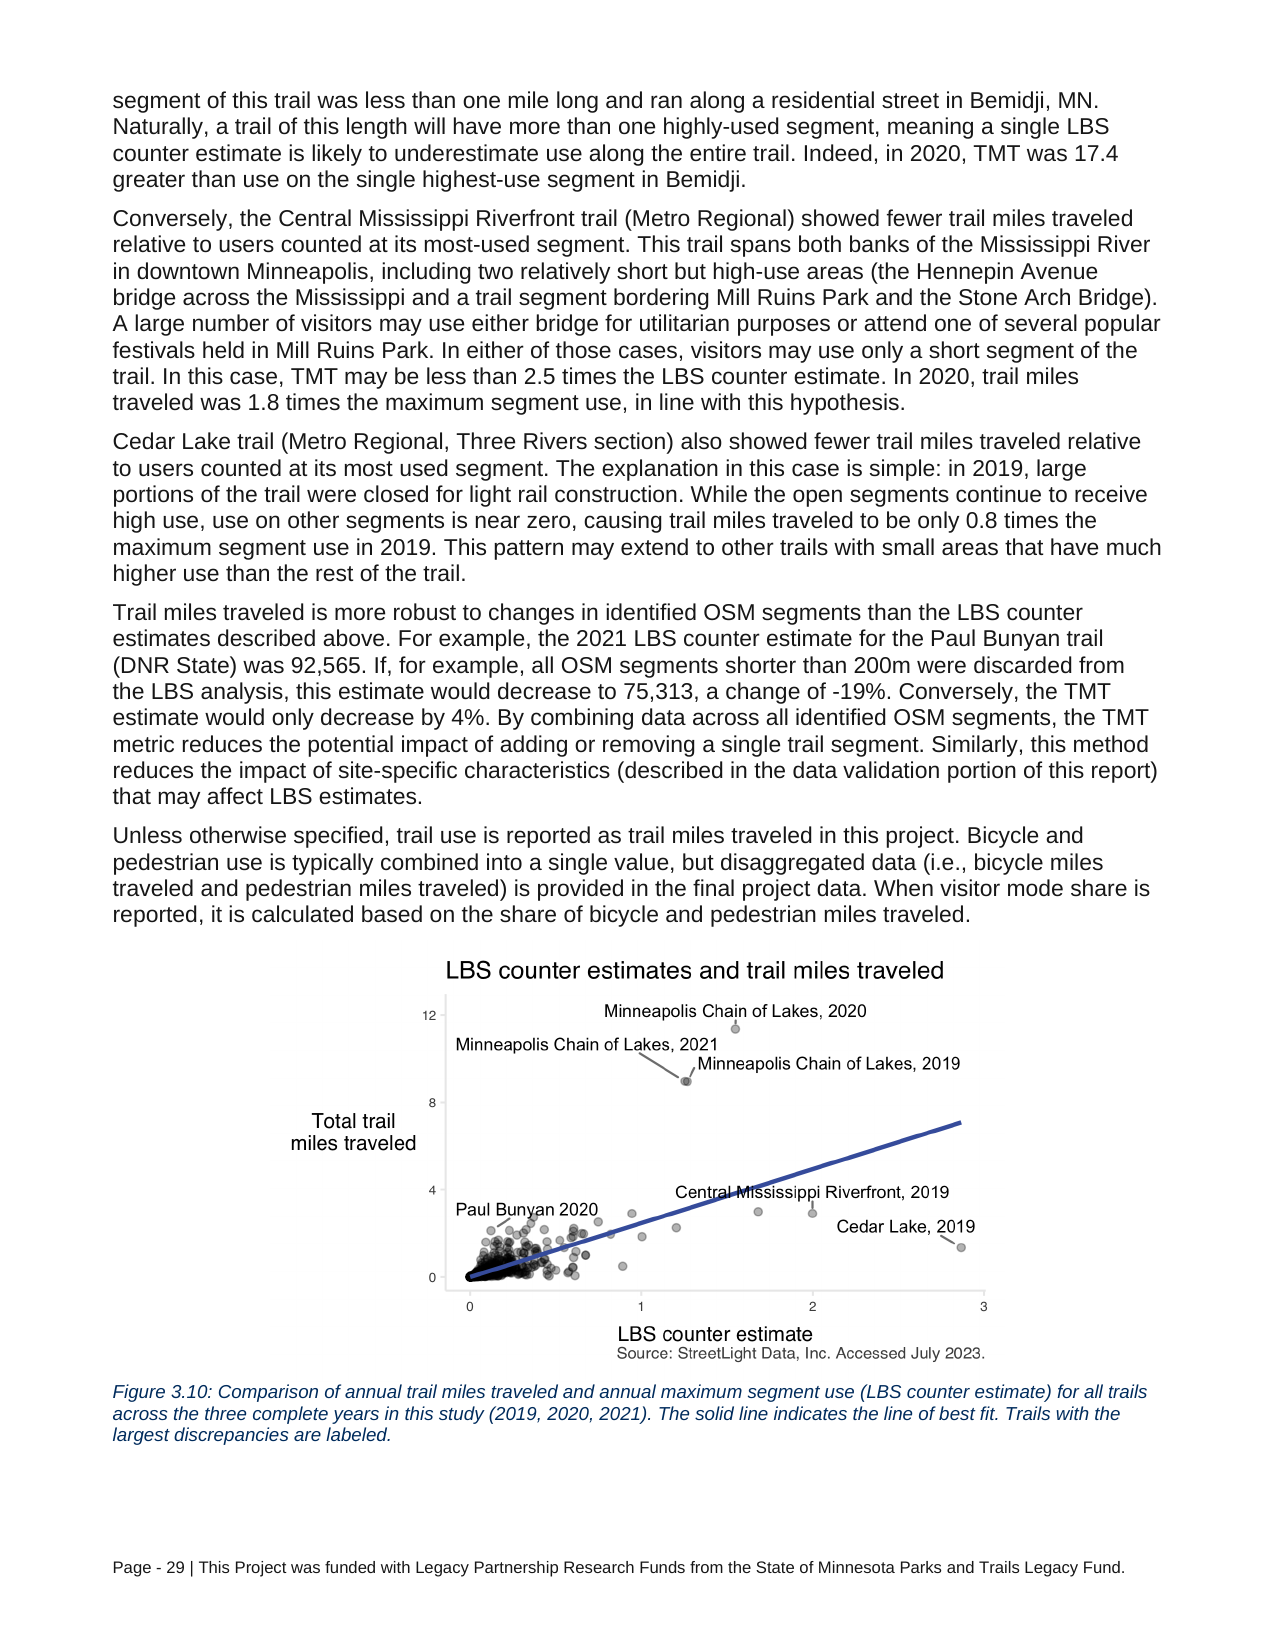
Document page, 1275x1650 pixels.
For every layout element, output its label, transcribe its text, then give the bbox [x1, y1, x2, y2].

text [112, 87, 1162, 192]
picture [270, 940, 1005, 1382]
text Conversely, the Central Mississippi Riverfront trail (Metro Regional) showed fewer trail miles traveled relative to users counted at its most-used segment. This trail spans both banks of the Mississippi River in downtown Minneapolis, including two relatively short but high-use areas (the Hennepin Avenue bridge across the Mississippi and a trail segment bordering Mill Ruins Park and the Stone Arch Bridge). A large number of visitors may use either bridge for utilitarian purposes or attend one of several popular festivals held in Mill Ruins Park. In either of those cases, visitors may use only a short segment of the trail. In this case, TMT may be less than 2.5 times the LBS counter estimate. In 2020, trail miles traveled was 1.8 times the maximum segment use, in line with this hypothesis. [112, 205, 1162, 416]
text Figure 3.10: Comparison of annual trail miles traveled and annual maximum segment use (LBS counter estimate) for all trails across the three complete years in this study (2019, 2020, 2021). The solid line indicates the line of best fit. Trails with the largest discrepancies are labeled. [112, 1381, 1162, 1446]
text Trail miles traveled is more robust to changes in identified OSM segments than the LBS counter estimates described above. For example, the 2021 LBS counter estimate for the Paul Bunyan trail (DNR State) was 92,565. If, for example, all OSM segments shorter than 200m were discarded from the LBS analysis, this estimate would decrease to 75,313, a change of -19%. Conversely, the TMT estimate would only decrease by 4%. By combining data across all identified OSM segments, the TMT metric reduces the potential impact of adding or removing a single trail segment. Similarly, this method reduces the impact of site-specific characteristics (described in the data validation portion of this report) that may affect LBS estimates. [112, 599, 1162, 810]
text Cedar Lake trail (Metro Regional, Three Rivers section) also showed fewer trail miles traveled relative to users counted at its most used segment. The explanation in this case is simple: in 2019, large portions of the trail were closed for light rail construction. While the open segments continue to receive high use, use on other segments is near zero, causing trail miles traveled to be only 0.8 times the maximum segment use in 2019. This pattern may extend to other trails with small areas that have much higher use than the rest of the trail. [112, 428, 1162, 586]
text Unless otherwise specified, trail use is reported as trail miles traveled in this project. Bicycle and pedestrian use is typically combined into a single value, but disaggregated data (i.e., bicycle miles traveled and pedestrian miles traveled) is provided in the final project data. When visitor mode share is reported, it is calculated based on the share of bicycle and pedestrian miles traveled. [112, 822, 1162, 928]
